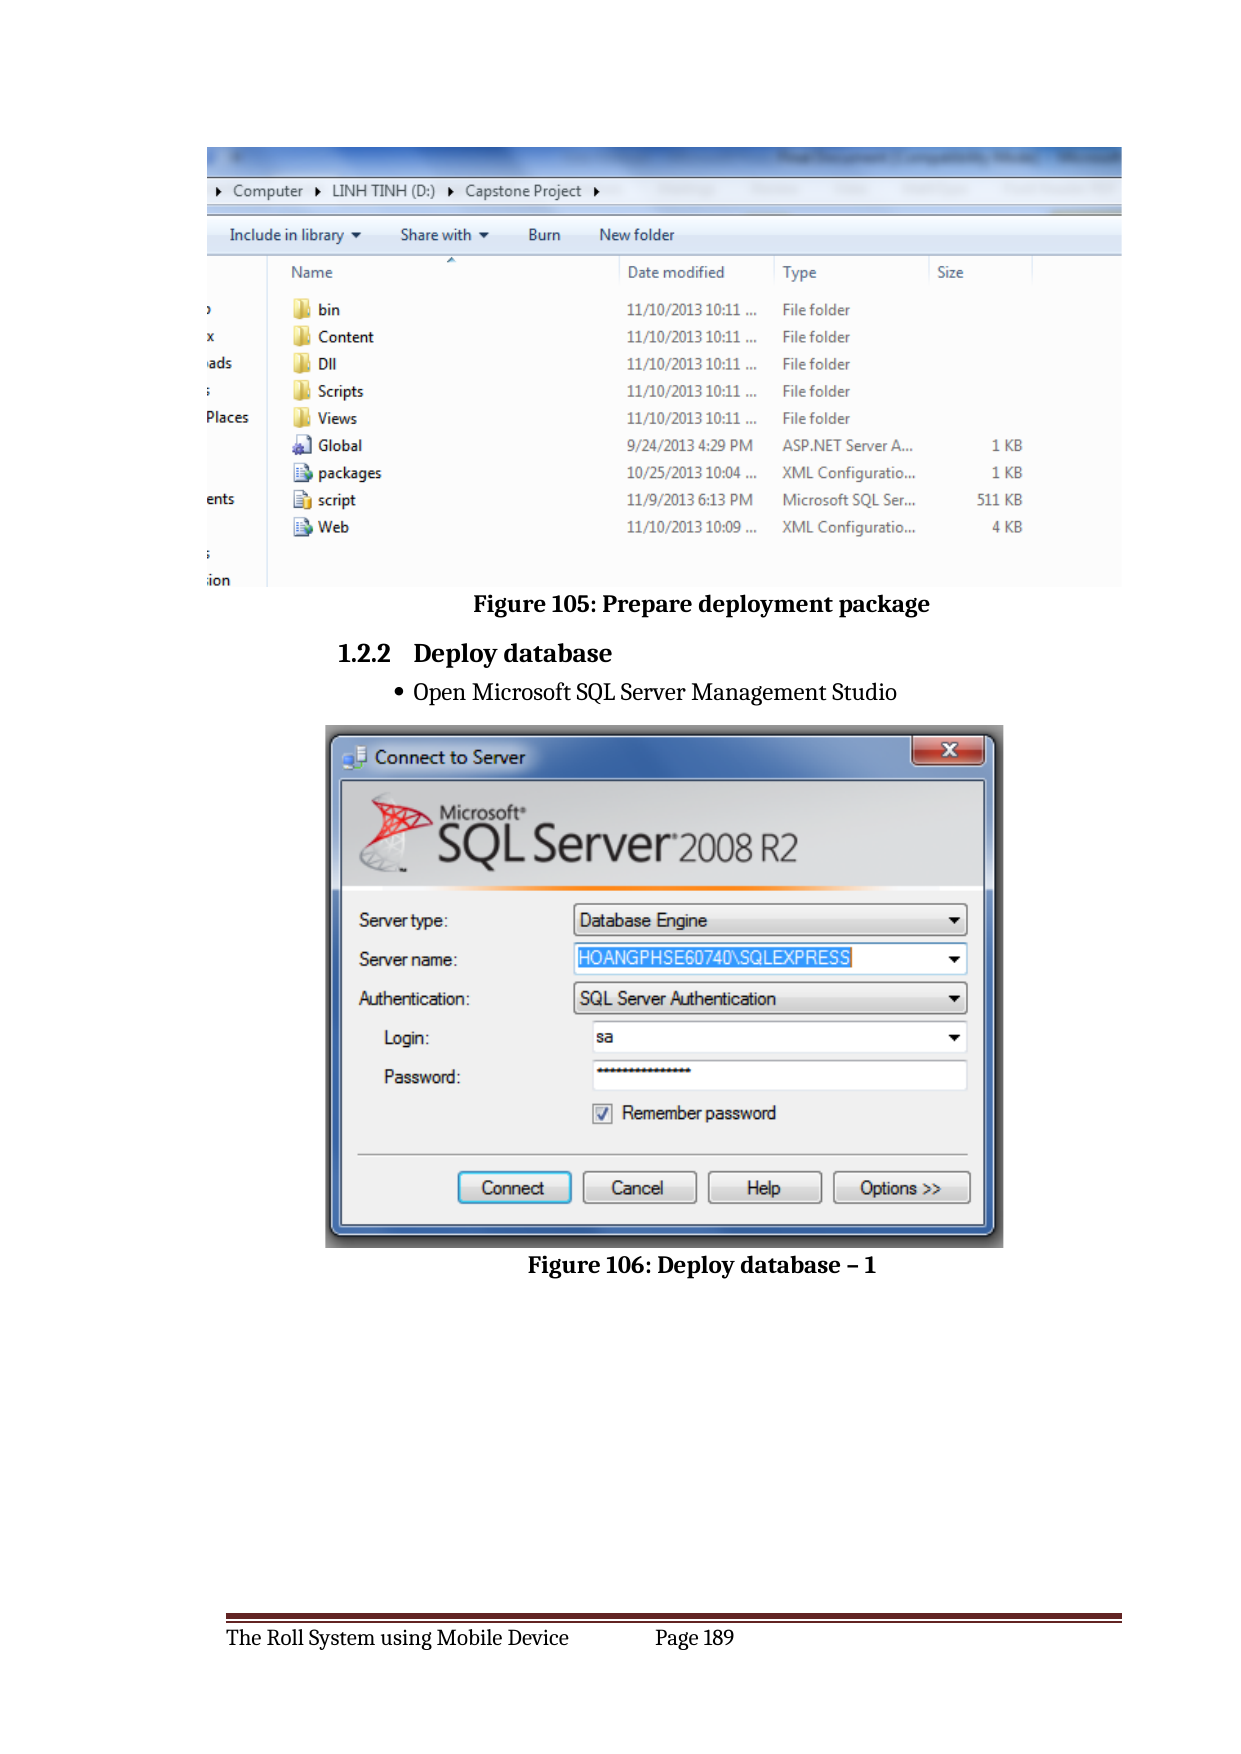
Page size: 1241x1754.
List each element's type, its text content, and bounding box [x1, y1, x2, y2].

picture [325, 725, 1004, 1248]
subtitle Deploy database [338, 638, 1122, 669]
list Open Microsoft SQL Server Management Studio [394, 678, 1122, 706]
picture [207, 147, 1122, 587]
